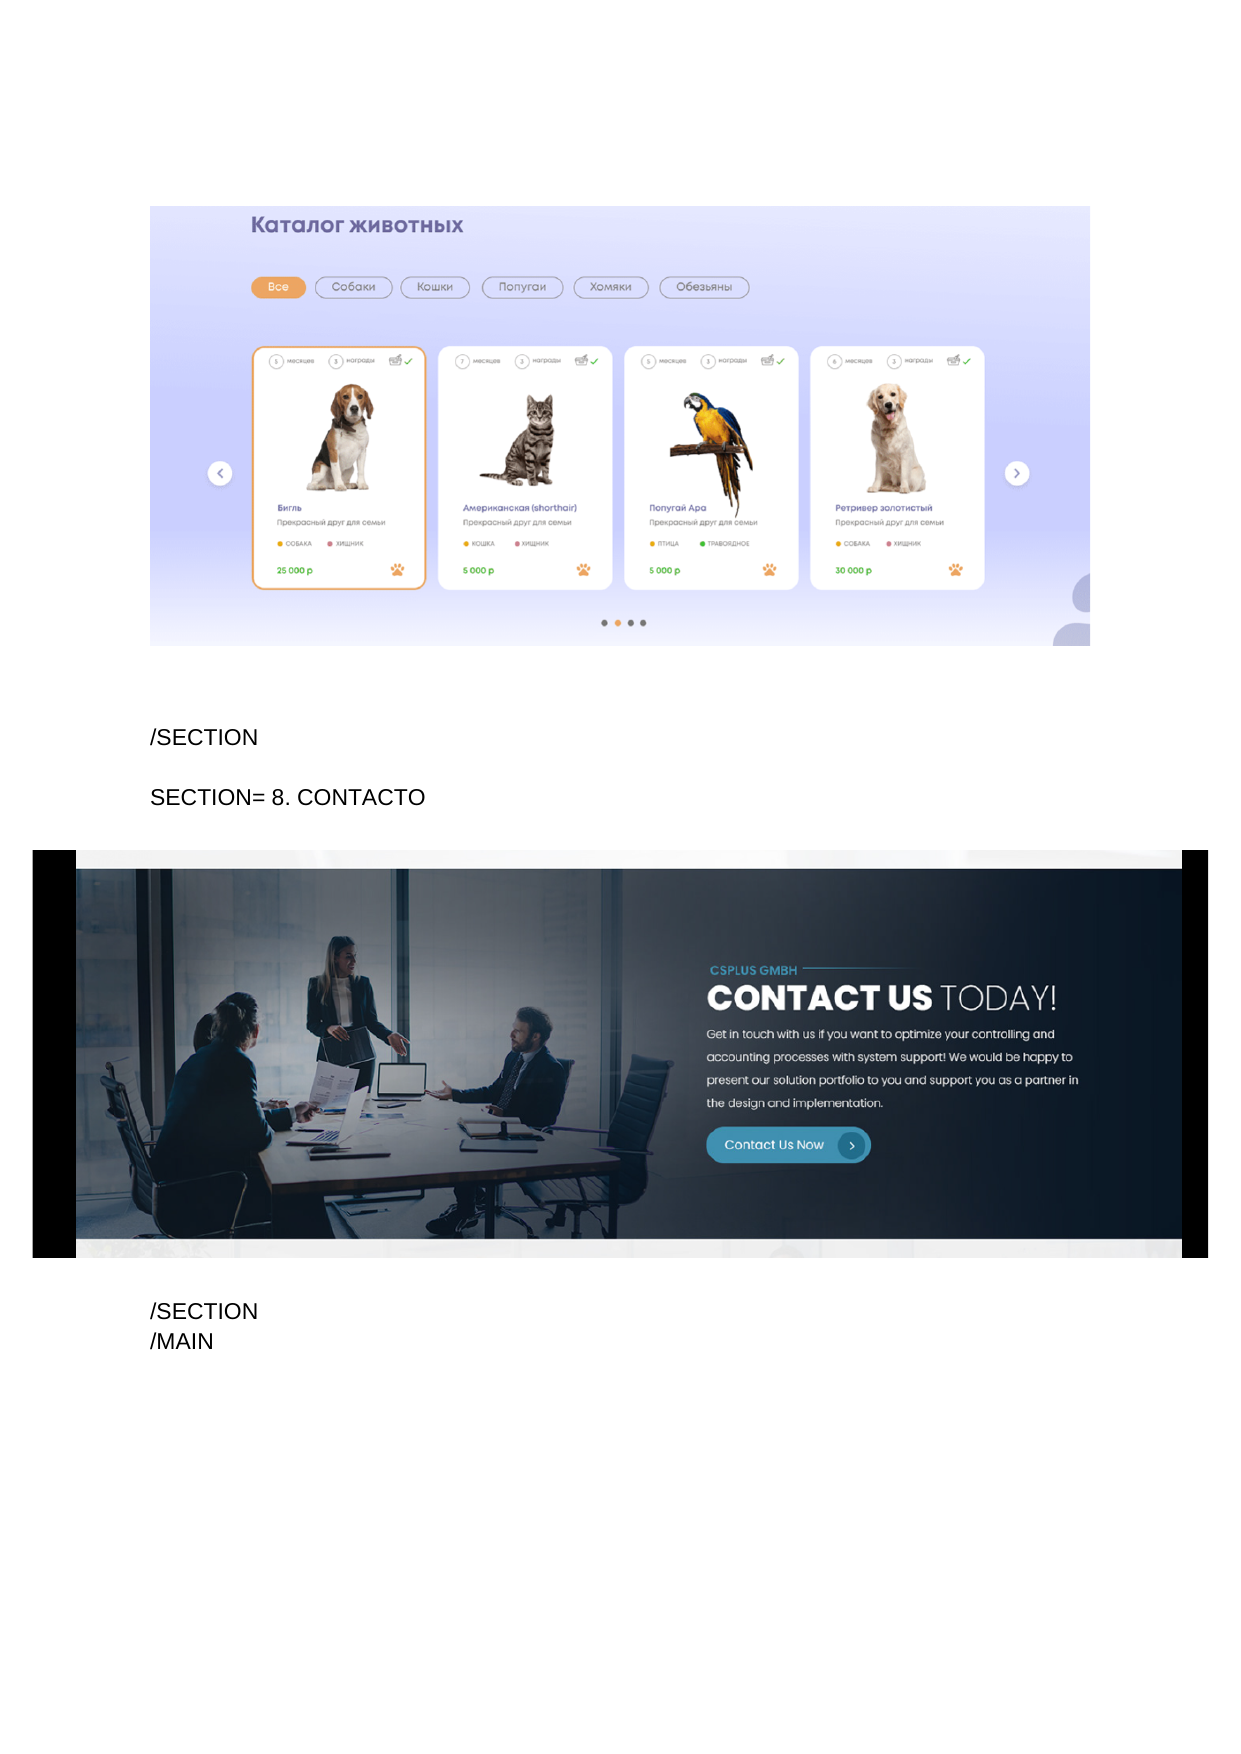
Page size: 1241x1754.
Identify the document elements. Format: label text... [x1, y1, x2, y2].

picture [150, 206, 1091, 646]
text /SECTION [150, 1298, 1090, 1324]
text /MAIN [150, 1328, 1090, 1354]
picture [32, 850, 1209, 1258]
text SECTION= 8. CONTACTO [150, 784, 1090, 811]
text /SECTION [150, 724, 1090, 750]
